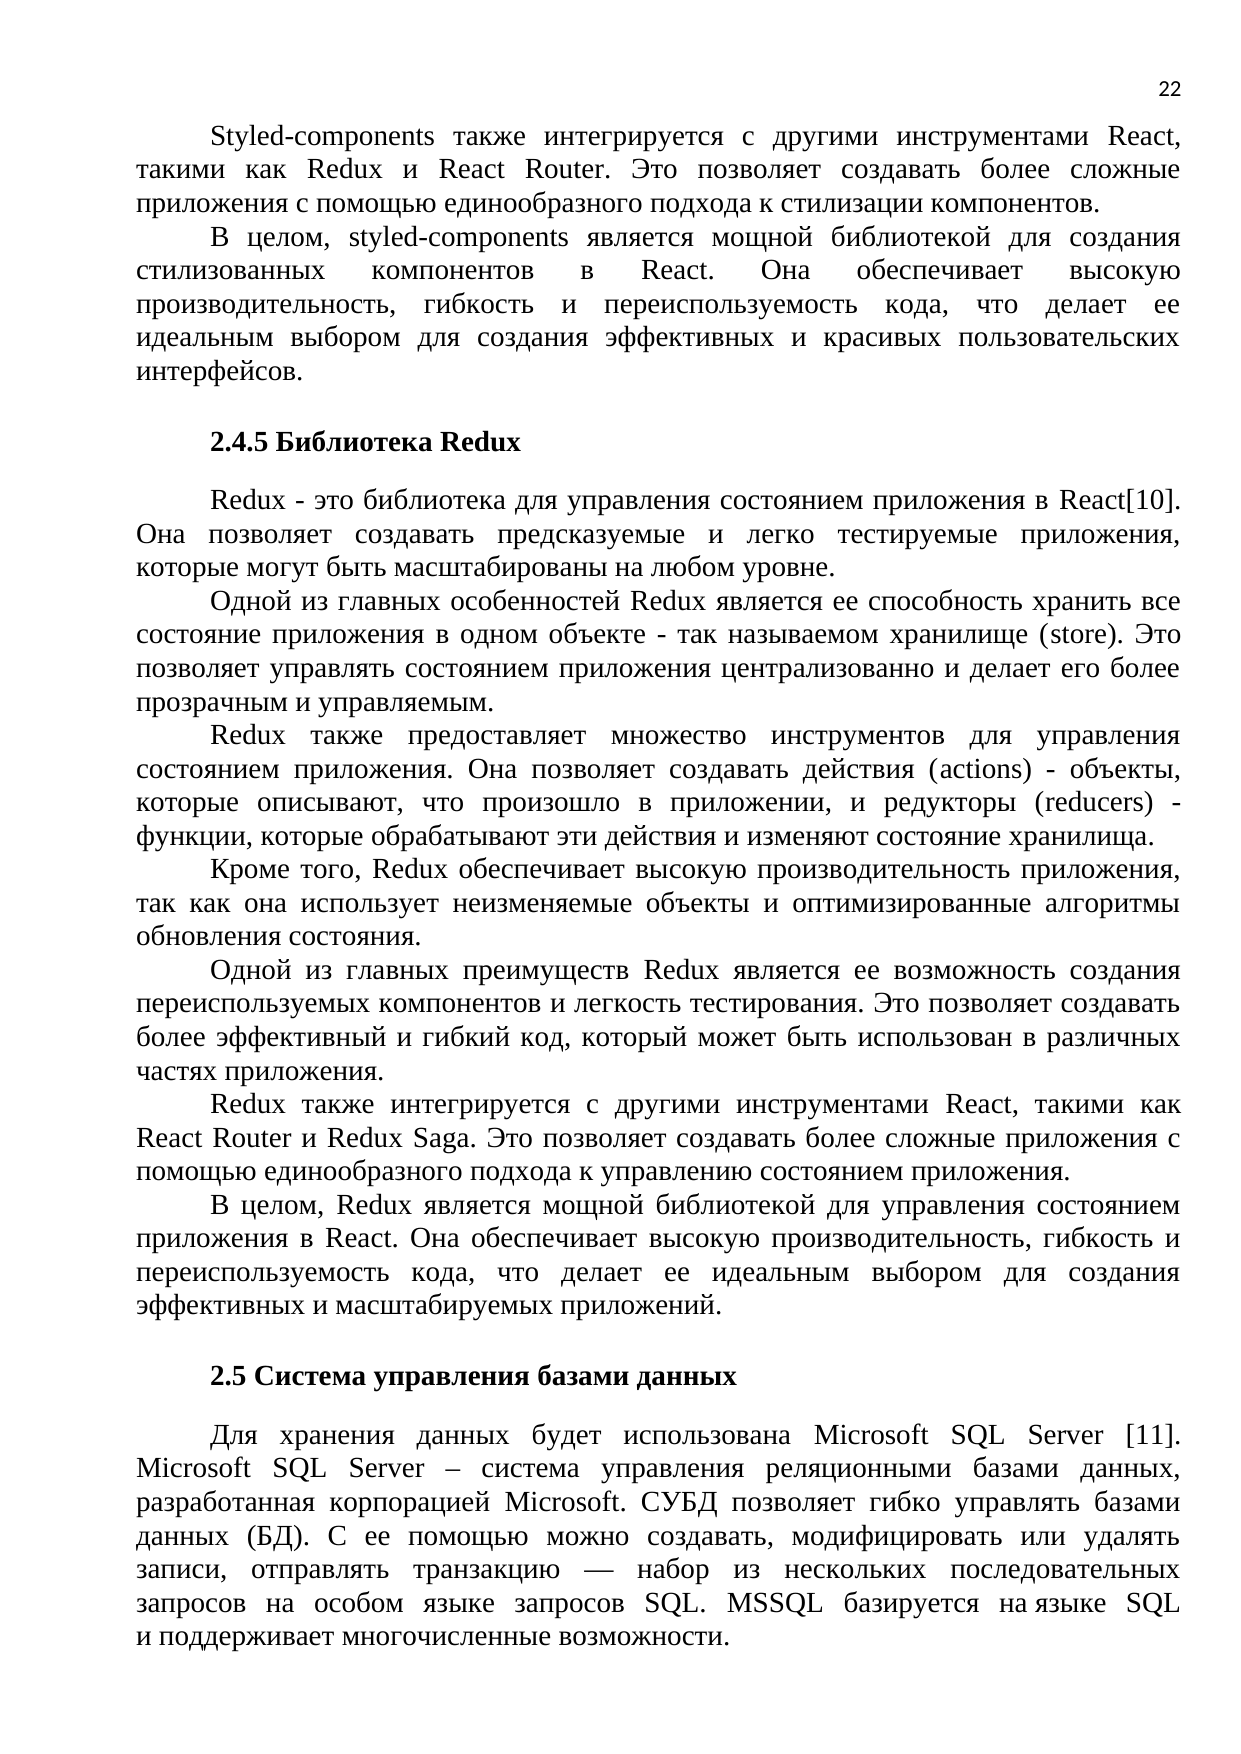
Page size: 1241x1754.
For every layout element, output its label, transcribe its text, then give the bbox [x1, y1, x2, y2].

text Кроме того, Redux обеспечивает высокую производительность приложения, так как она использует неизменяемые объекты и оптимизированные алгоритмы обновления состояния. [136, 851, 1181, 952]
text Redux также интегрируется с другими инструментами React, такими как React Router и Redux Saga. Это позволяет создавать более сложные приложения с помощью единообразного подхода к управлению состоянием приложения. [136, 1086, 1181, 1187]
text В целом, Redux является мощной библиотекой для управления состоянием приложения в React. Она обеспечивает высокую производительность, гибкость и переиспользуемость кода, что делает ее идеальным выбором для создания эффективных и масштабируемых приложений. [136, 1187, 1181, 1321]
text Одной из главных преимуществ Redux является ее возможность создания переиспользуемых компонентов и легкость тестирования. Это позволяет создавать более эффективный и гибкий код, который может быть использован в различных частях приложения. [136, 952, 1181, 1086]
text 2.5 Система управления базами данных [136, 1358, 1181, 1392]
text Для хранения данных будет использована Microsoft SQL Server [11]. Microsoft SQL Server – система управления реляционными базами данных, разработанная корпорацией Microsoft. СУБД позволяет гибко управлять базами данных (БД). С ее помощью можно создавать, модифицировать или удалять записи, отправлять транзакцию — набор из нескольких последовательных запросов на особом языке запросов SQL. MSSQL базируется на языке SQL и поддерживает многочисленные возможности. [136, 1417, 1181, 1652]
text Styled-components также интегрируется с другими инструментами React, такими как Redux и React Router. Это позволяет создавать более сложные приложения с помощью единообразного подхода к стилизации компонентов. [136, 118, 1181, 219]
text В целом, styled-components является мощной библиотекой для создания стилизованных компонентов в React. Она обеспечивает высокую производительность, гибкость и переиспользуемость кода, что делает ее идеальным выбором для создания эффективных и красивых пользовательских интерфейсов. [136, 219, 1181, 386]
text Одной из главных особенностей Redux является ее способность хранить все состояние приложения в одном объекте - так называемом хранилище (store). Это позволяет управлять состоянием приложения централизованно и делает его более прозрачным и управляемым. [136, 583, 1181, 717]
text Redux - это библиотека для управления состоянием приложения в React[10]. Она позволяет создавать предсказуемые и легко тестируемые приложения, которые могут быть масштабированы на любом уровне. [136, 482, 1181, 583]
text Redux также предоставляет множество инструментов для управления состоянием приложения. Она позволяет создавать действия (actions) - объекты, которые описывают, что произошло в приложении, и редукторы (reducers) - функции, которые обрабатывают эти действия и изменяют состояние хранилища. [136, 717, 1181, 851]
text 2.4.5 Библиотека Redux [136, 424, 1181, 457]
